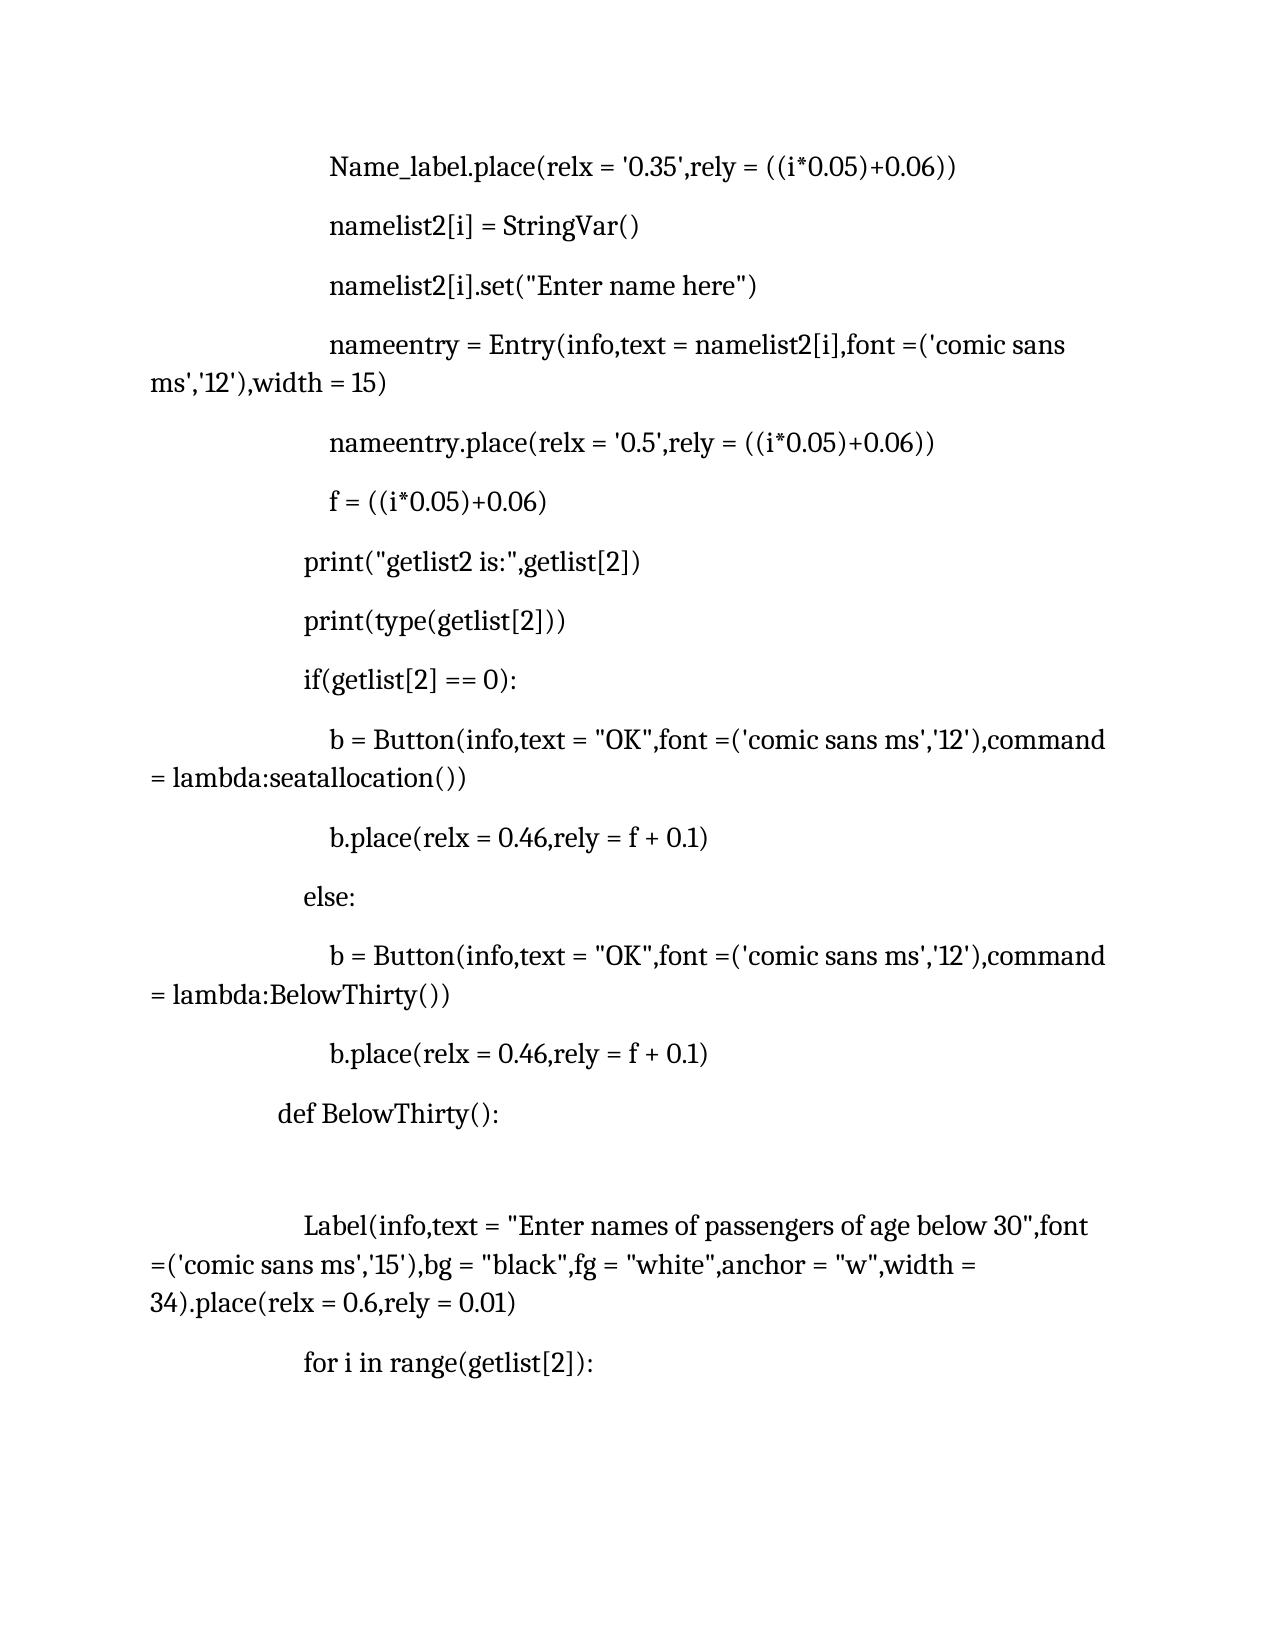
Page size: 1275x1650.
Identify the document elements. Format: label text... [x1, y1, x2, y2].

text else: [150, 880, 1125, 914]
text def BelowThirty(): [150, 1097, 1125, 1130]
text nameentry = Entry(info,text = namelist2[i],font =('comic sans ms','12'),width = 15) [150, 328, 1125, 400]
text print("getlist2 is:",getlist[2]) [150, 545, 1125, 578]
text b = Button(info,text = "OK",font =('comic sans ms','12'),command = lambda:BelowThirty()) [150, 939, 1125, 1012]
text namelist2[i] = StringVar() [150, 209, 1125, 243]
text Name_label.place(relx = '0.35',rely = ((i*0.05)+0.06)) [150, 150, 1125, 183]
text b.place(relx = 0.46,rely = f + 0.1) [150, 821, 1125, 854]
text print(type(getlist[2])) [150, 604, 1125, 638]
text b.place(relx = 0.46,rely = f + 0.1) [150, 1037, 1125, 1071]
text if(getlist[2] == 0): [150, 663, 1125, 697]
text namelist2[i].set("Enter name here") [150, 269, 1125, 302]
text nameentry.place(relx = '0.5',rely = ((i*0.05)+0.06)) [150, 426, 1125, 459]
text for i in range(getlist[2]): [150, 1346, 1125, 1379]
text b = Button(info,text = "OK",font =('comic sans ms','12'),command = lambda:seatallocation()) [150, 723, 1125, 795]
text Label(info,text = "Enter names of passengers of age below 30",font =('comic sans ms','15'),bg = "black",fg = "white",anchor = "w",width = 34).place(relx = 0.6,rely = 0.01) [150, 1209, 1125, 1320]
text f = ((i*0.05)+0.06) [150, 485, 1125, 519]
